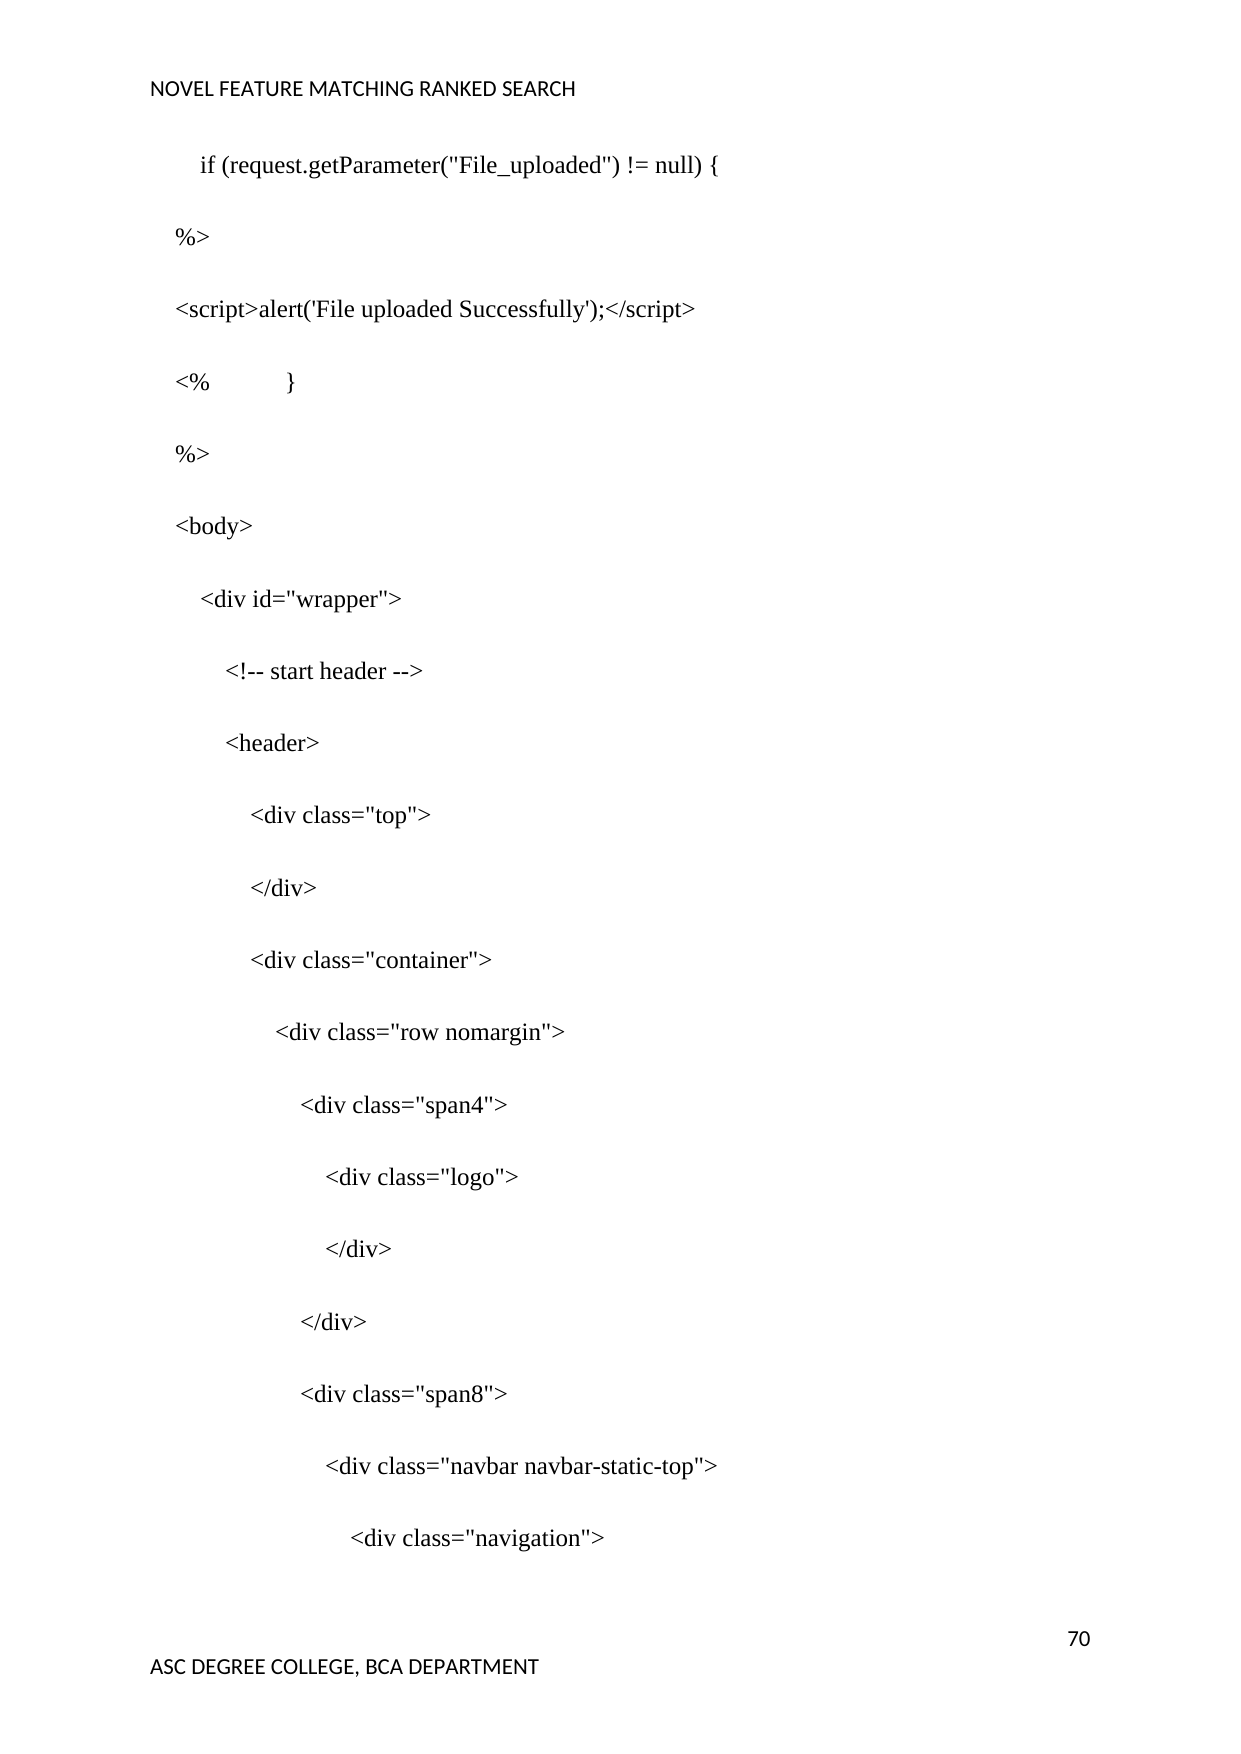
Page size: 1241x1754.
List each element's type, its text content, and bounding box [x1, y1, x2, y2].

subtitle <div class="navigation"> [150, 1523, 1090, 1552]
subtitle if (request.getParameter("File_uploaded") != null) { [150, 150, 1090, 179]
subtitle <div class="navbar navbar-static-top"> [150, 1451, 1090, 1480]
subtitle <div class="span4"> [150, 1090, 1090, 1118]
subtitle <body> [150, 511, 1090, 540]
subtitle <div class="top"> [150, 801, 1090, 829]
subtitle </div> [150, 873, 1090, 902]
subtitle %> [150, 439, 1090, 468]
subtitle <!-- start header --> [150, 656, 1090, 685]
subtitle <div class="row nomargin"> [150, 1017, 1090, 1046]
subtitle <header> [150, 728, 1090, 757]
subtitle <div class="container"> [150, 945, 1090, 974]
subtitle <script>alert('File uploaded Successfully');</script> [150, 294, 1090, 323]
subtitle <div id="wrapper"> [150, 584, 1090, 612]
subtitle </div> [150, 1307, 1090, 1335]
subtitle %> [150, 222, 1090, 251]
subtitle <div class="logo"> [150, 1162, 1090, 1191]
subtitle <% } [150, 367, 1090, 396]
subtitle <div class="span8"> [150, 1379, 1090, 1408]
subtitle </div> [150, 1234, 1090, 1263]
